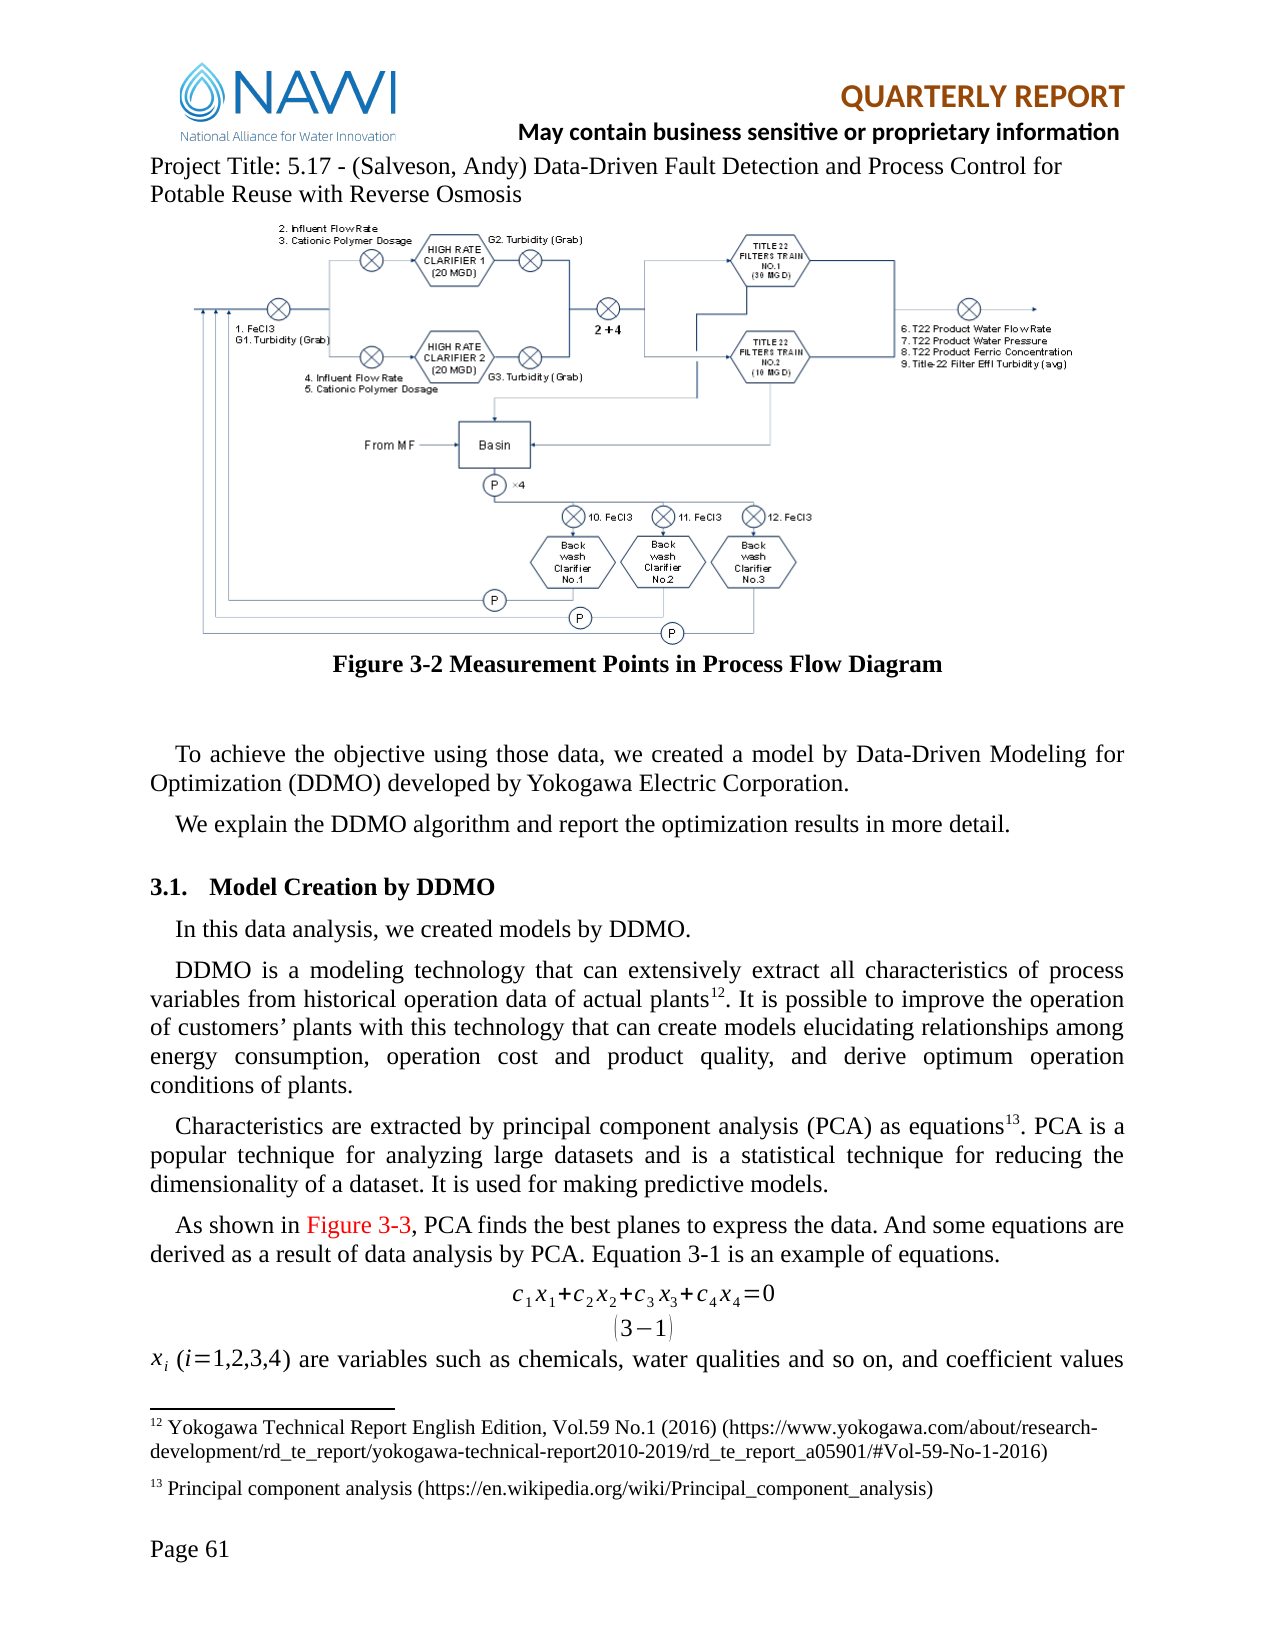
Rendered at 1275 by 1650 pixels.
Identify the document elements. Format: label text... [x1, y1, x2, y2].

text Characteristics are extracted by principal component analysis (PCA) as equations. PCA is a popular technique for analyzing large datasets and is a statistical technique for reducing the dimensionality of a dataset. It is used for making predictive models. [150, 1111, 1125, 1197]
text Figure 3-2 Measurement Points in Process Flow Diagram [150, 649, 1125, 677]
text In this data analysis, we created models by DDMO. [150, 914, 1125, 942]
list Model Creation by DDMO [150, 872, 1125, 901]
text We explain the DDMO algorithm and report the optimization results in more detail. [150, 809, 1125, 838]
text DDMO is a modeling technology that can extensively extract all characteristics of process variables from historical operation data of actual plants. It is possible to improve the operation of customers’ plants with this technology that can create models elucidating relationships among energy consumption, operation cost and product quality, and derive optimum operation conditions of plants. [150, 955, 1125, 1099]
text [150, 1343, 1125, 1374]
picture [193, 220, 1082, 649]
text To achieve the objective using those data, we created a model by Data-Driven Modeling for Optimization (DDMO) developed by Yokogawa Electric Corporation. [150, 739, 1125, 797]
text As shown in Figure 3-3, PCA finds the best planes to express the data. And some equations are derived as a result of data analysis by PCA. Equation 3-1 is an example of equations. [150, 1210, 1125, 1267]
